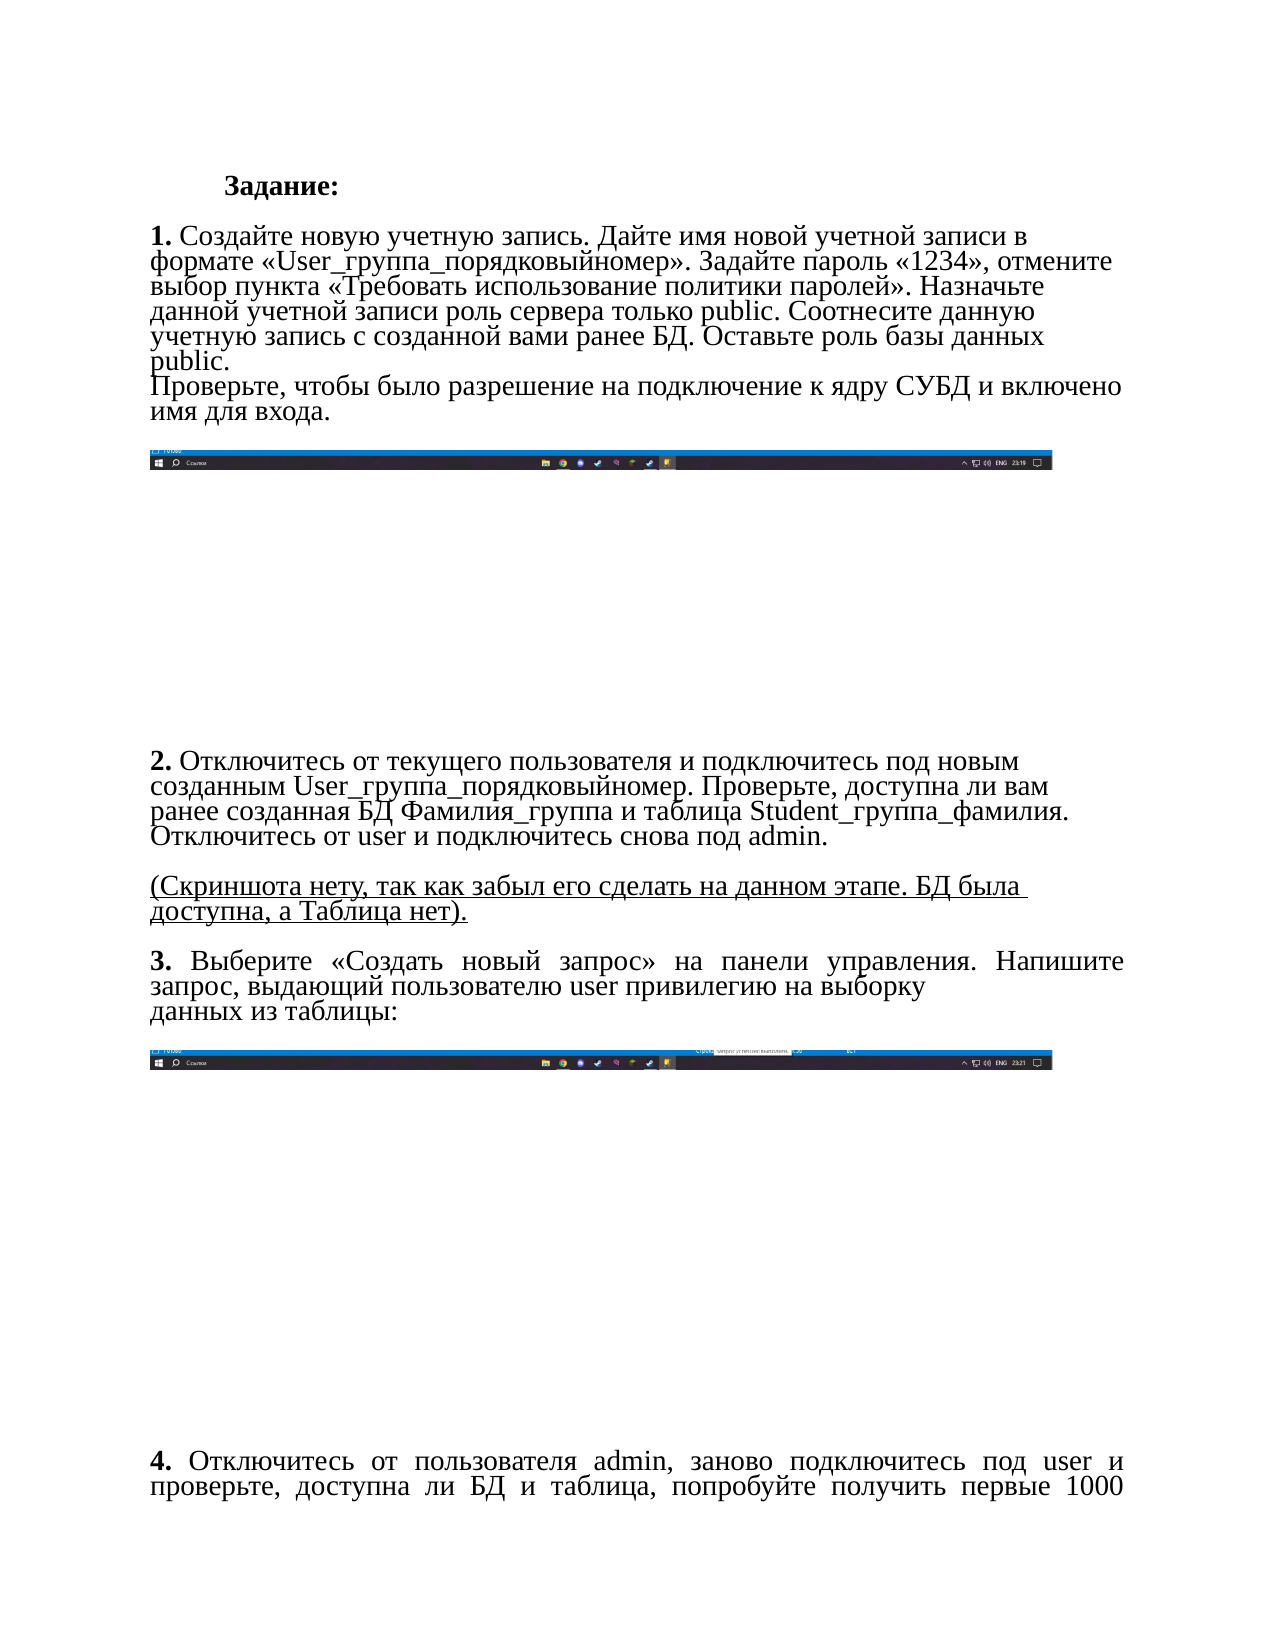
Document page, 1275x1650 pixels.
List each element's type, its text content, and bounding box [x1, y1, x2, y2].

text данных из таблицы: [150, 1000, 1125, 1025]
text 2. Отключитесь от текущего пользователя и подключитесь под новым созданным User_группа_порядковыйномер. Проверьте, доступна ли вам ранее созданная БД Фамилия_группа и таблица Student_группа_фамилия. Отключитесь от user и подключитесь снова под admin. (Скриншота нету, так как забыл его сделать на данном этапе. БД была доступна, а Таблица нет). [150, 500, 1125, 925]
text 1. Создайте новую учетную запись. Дайте имя новой учетной записи в формате «User_группа_порядковыйномер». Задайте пароль «1234», отмените выбор пункта «Требовать использование политики паролей». Назначьте данной учетной записи роль сервера только public. Соотнесите данную учетную запись с созданной вами ранее БД. Оставьте роль базы данных public. Проверьте, чтобы было разрешение на подключение к ядру СУБД и включено имя для входа. [150, 225, 1125, 425]
text Задание: [150, 175, 1125, 225]
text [150, 1100, 1125, 1500]
text 3. Выберите «Создать новый запрос» на панели управления. Напишите запрос, выдающий пользователю user привилегию на выборку [150, 950, 1125, 1000]
